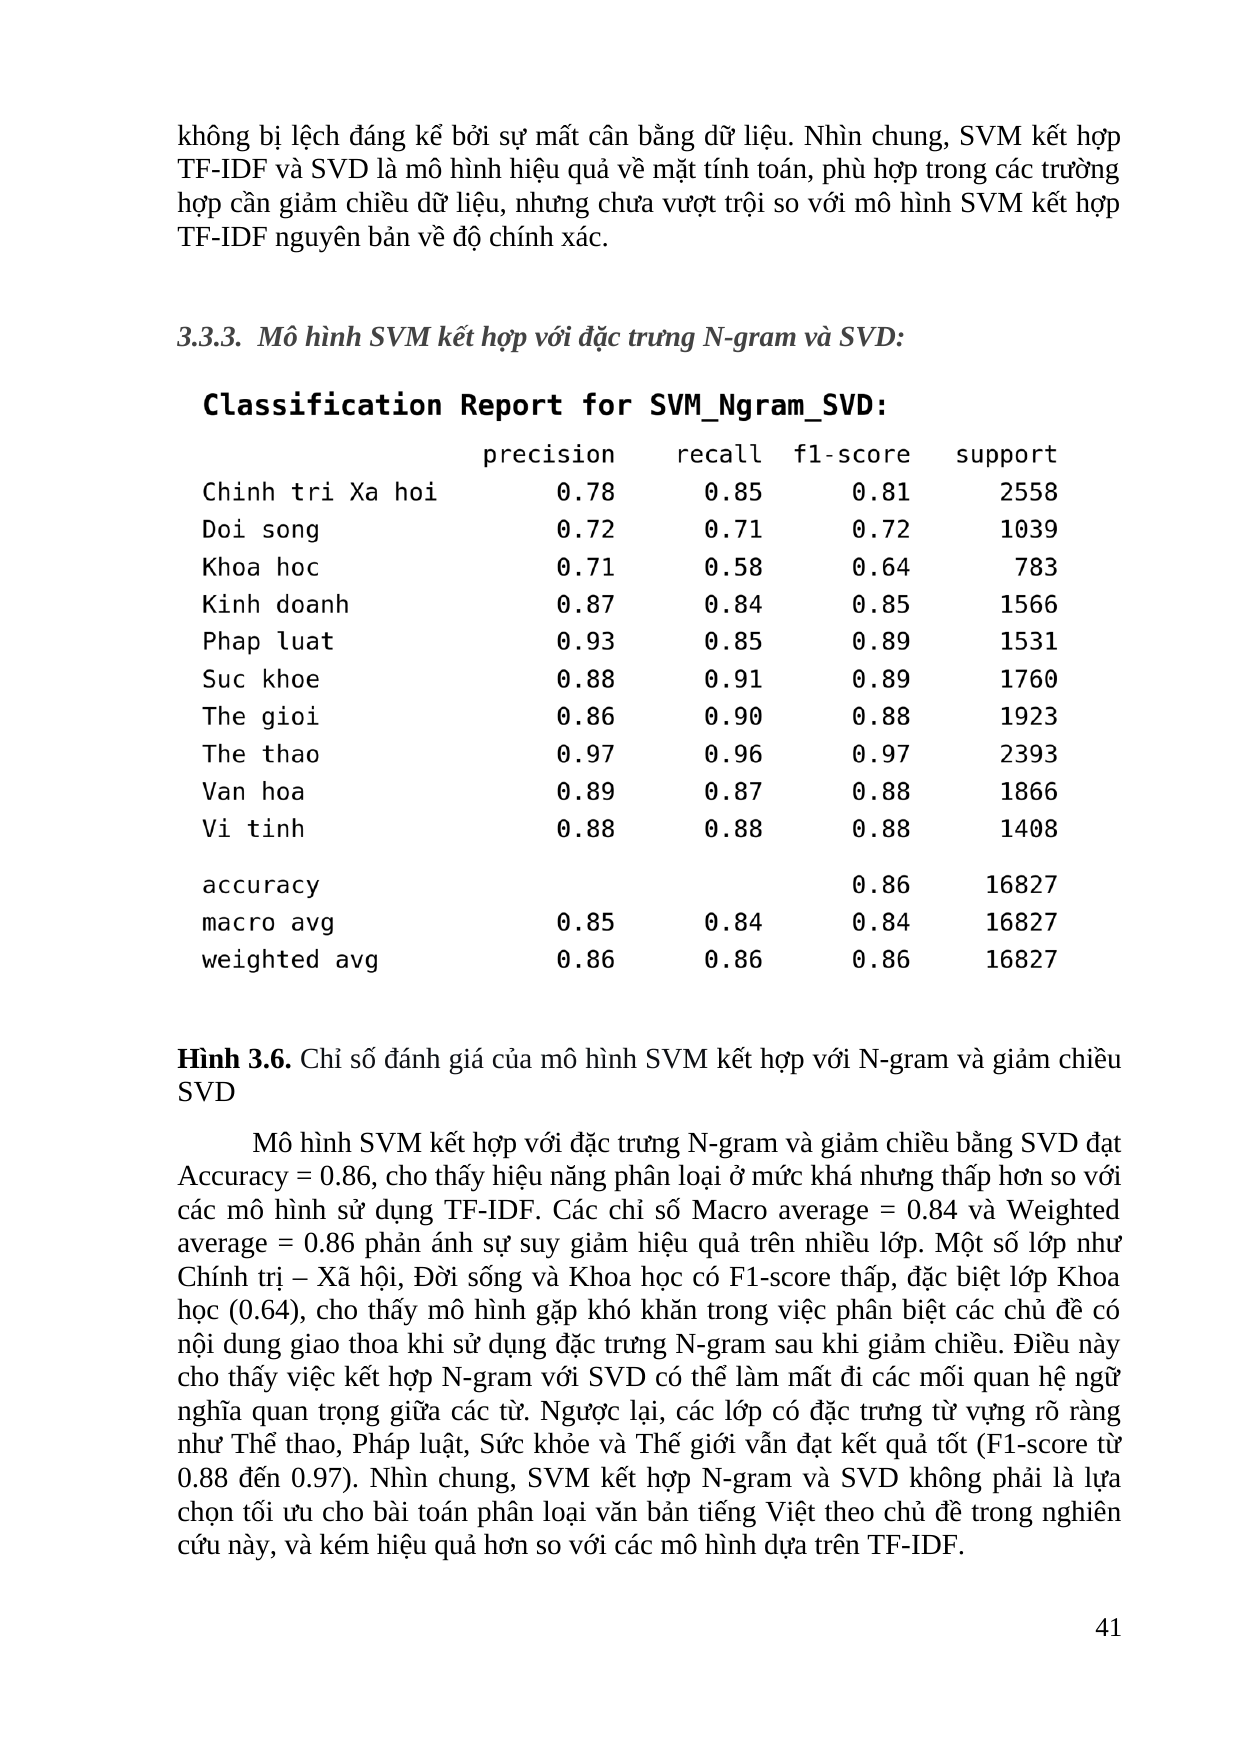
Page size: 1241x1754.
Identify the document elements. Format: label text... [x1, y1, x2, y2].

subtitle 3.3.3. Mô hình SVM kết hợp với đặc trưng N-gram và SVD: [177, 319, 1122, 353]
picture [177, 377, 1098, 1001]
subtitle Hình 3.6. Chỉ số đánh giá của mô hình SVM kết hợp với N-gram và giảm chiều SVD [177, 1041, 1122, 1108]
text Mô hình SVM kết hợp với đặc trưng N-gram và giảm chiều bằng SVD đạt Accuracy = 0.86, cho thấy hiệu năng phân loại ở mức khá nhưng thấp hơn so với các mô hình sử dụng TF-IDF. Các chỉ số Macro average = 0.84 và Weighted average = 0.86 phản ánh sự suy giảm hiệu quả trên nhiều lớp. Một số lớp như Chính trị – Xã hội, Đời sống và Khoa học có F1-score thấp, đặc biệt lớp Khoa học (0.64), cho thấy mô hình gặp khó khăn trong việc phân biệt các chủ đề có nội dung giao thoa khi sử dụng đặc trưng N-gram sau khi giảm chiều. Điều này cho thấy việc kết hợp N-gram với SVD có thể làm mất đi các mối quan hệ ngữ nghĩa quan trọng giữa các từ. Ngược lại, các lớp có đặc trưng từ vựng rõ ràng như Thể thao, Pháp luật, Sức khỏe và Thế giới vẫn đạt kết quả tốt (F1-score từ 0.88 đến 0.97). Nhìn chung, SVM kết hợp N-gram và SVD không phải là lựa chọn tối ưu cho bài toán phân loại văn bản tiếng Việt theo chủ đề trong nghiên cứu này, và kém hiệu quả hơn so với các mô hình dựa trên TF-IDF. [177, 1125, 1122, 1561]
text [177, 118, 1122, 252]
